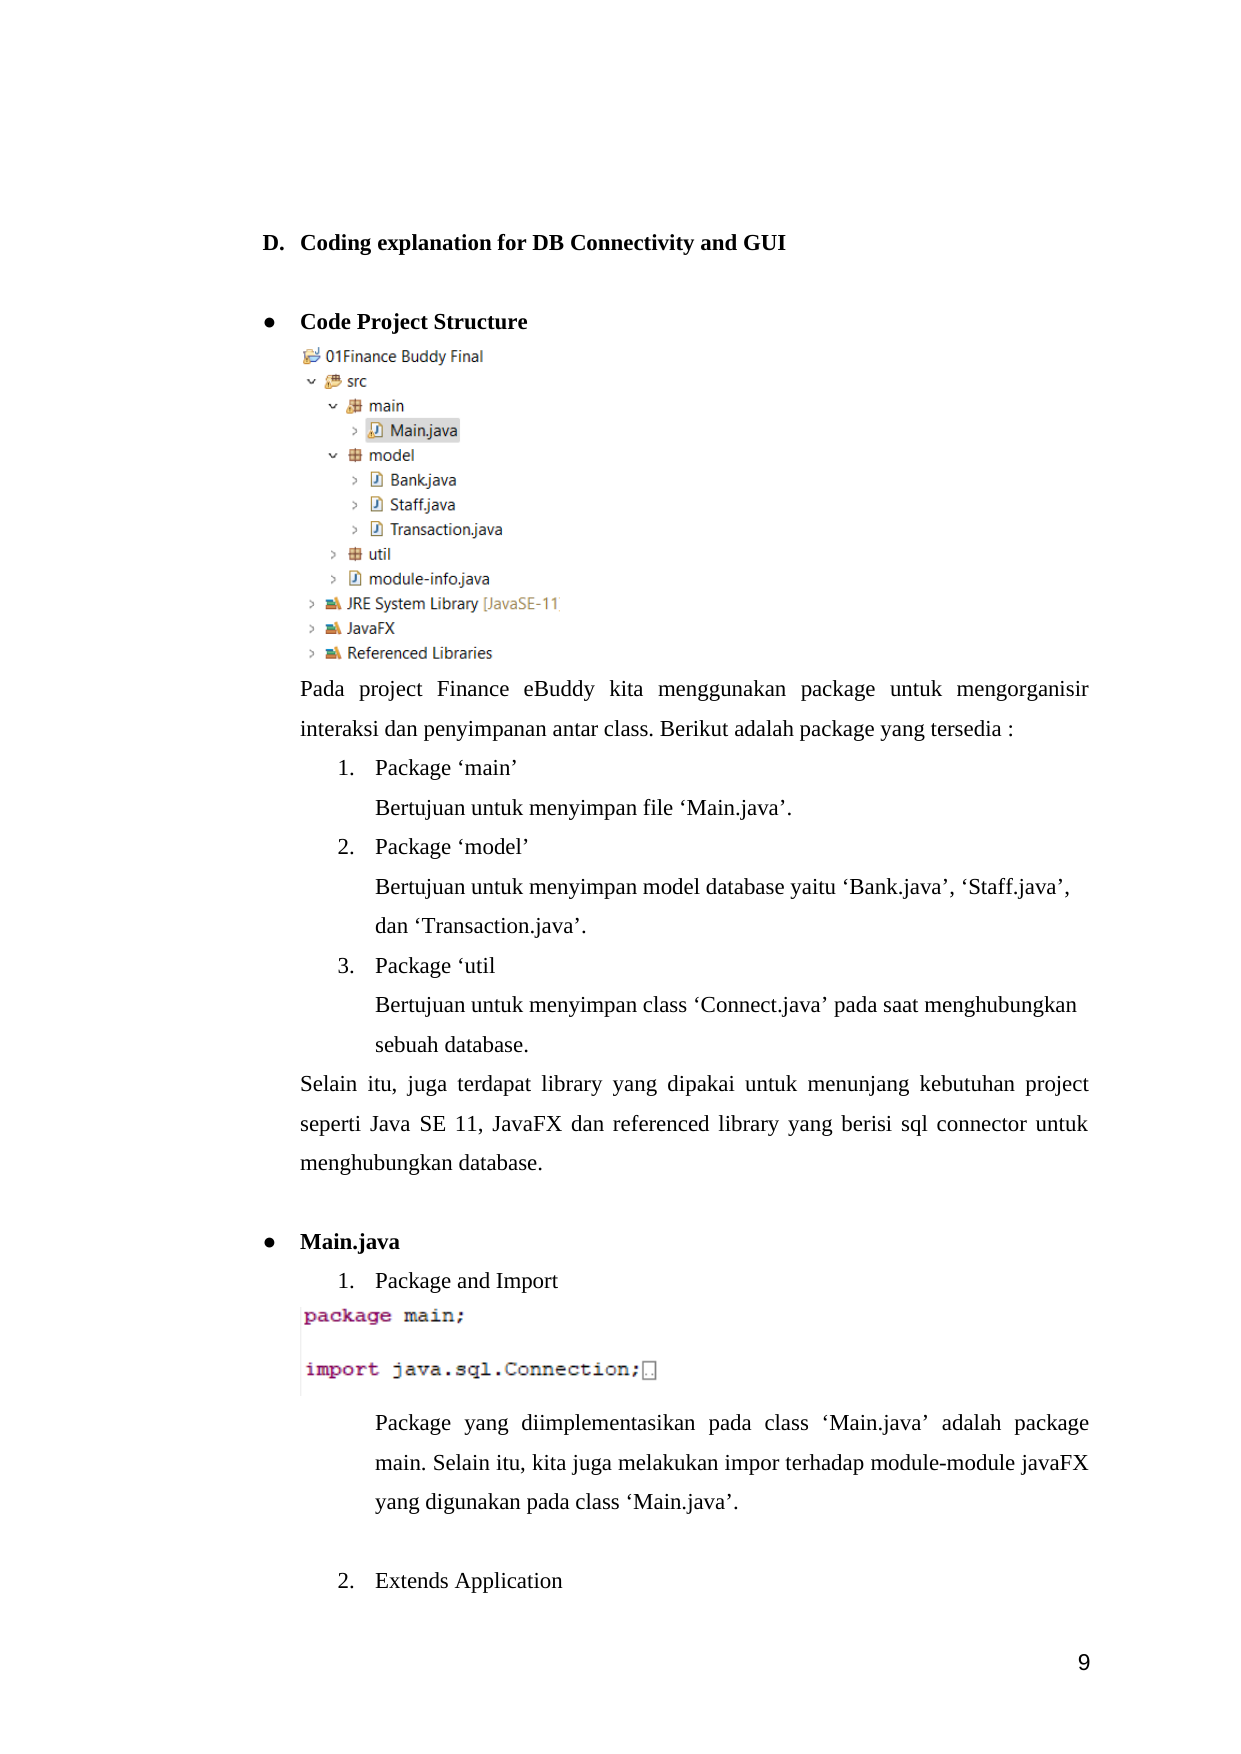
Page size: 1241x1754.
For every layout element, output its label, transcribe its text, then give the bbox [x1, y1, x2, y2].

text Bertujuan untuk menyimpan file ‘Main.java’. [375, 794, 1090, 820]
subtitle Coding explanation for DB Connectivity and GUI [262, 229, 1090, 255]
text Pada project Finance eBuddy kita menggunakan package untuk mengorganisir interaksi dan penyimpanan antar class. Berikut adalah package yang tersedia : [300, 675, 1090, 741]
list Package and Import [337, 1267, 1090, 1294]
list Package ‘model’ [337, 833, 1090, 859]
text Selain itu, juga terdapat library yang dipakai untuk menunjang kebutuhan project seperti Java SE 11, JavaFX dan referenced library yang berisi sql connector untuk menghubungkan database. [300, 1070, 1090, 1175]
list Package ‘main’ [337, 754, 1090, 781]
list Main.java [262, 1228, 1090, 1254]
list Extends Application [337, 1567, 1090, 1593]
picture [300, 1307, 680, 1396]
picture [300, 347, 560, 663]
text Package yang diimplementasikan pada class ‘Main.java’ adalah package main. Selain itu, kita juga melakukan impor terhadap module-module javaFX yang digunakan pada class ‘Main.java’. [375, 1409, 1090, 1514]
text Bertujuan untuk menyimpan model database yaitu ‘Bank.java’, ‘Staff.java’, dan ‘Transaction.java’. [375, 873, 1090, 938]
list Code Project Structure [262, 308, 1090, 334]
list Package ‘util [337, 952, 1090, 978]
text Bertujuan untuk menyimpan class ‘Connect.java’ pada saat menghubungkan sebuah database. [375, 991, 1090, 1057]
